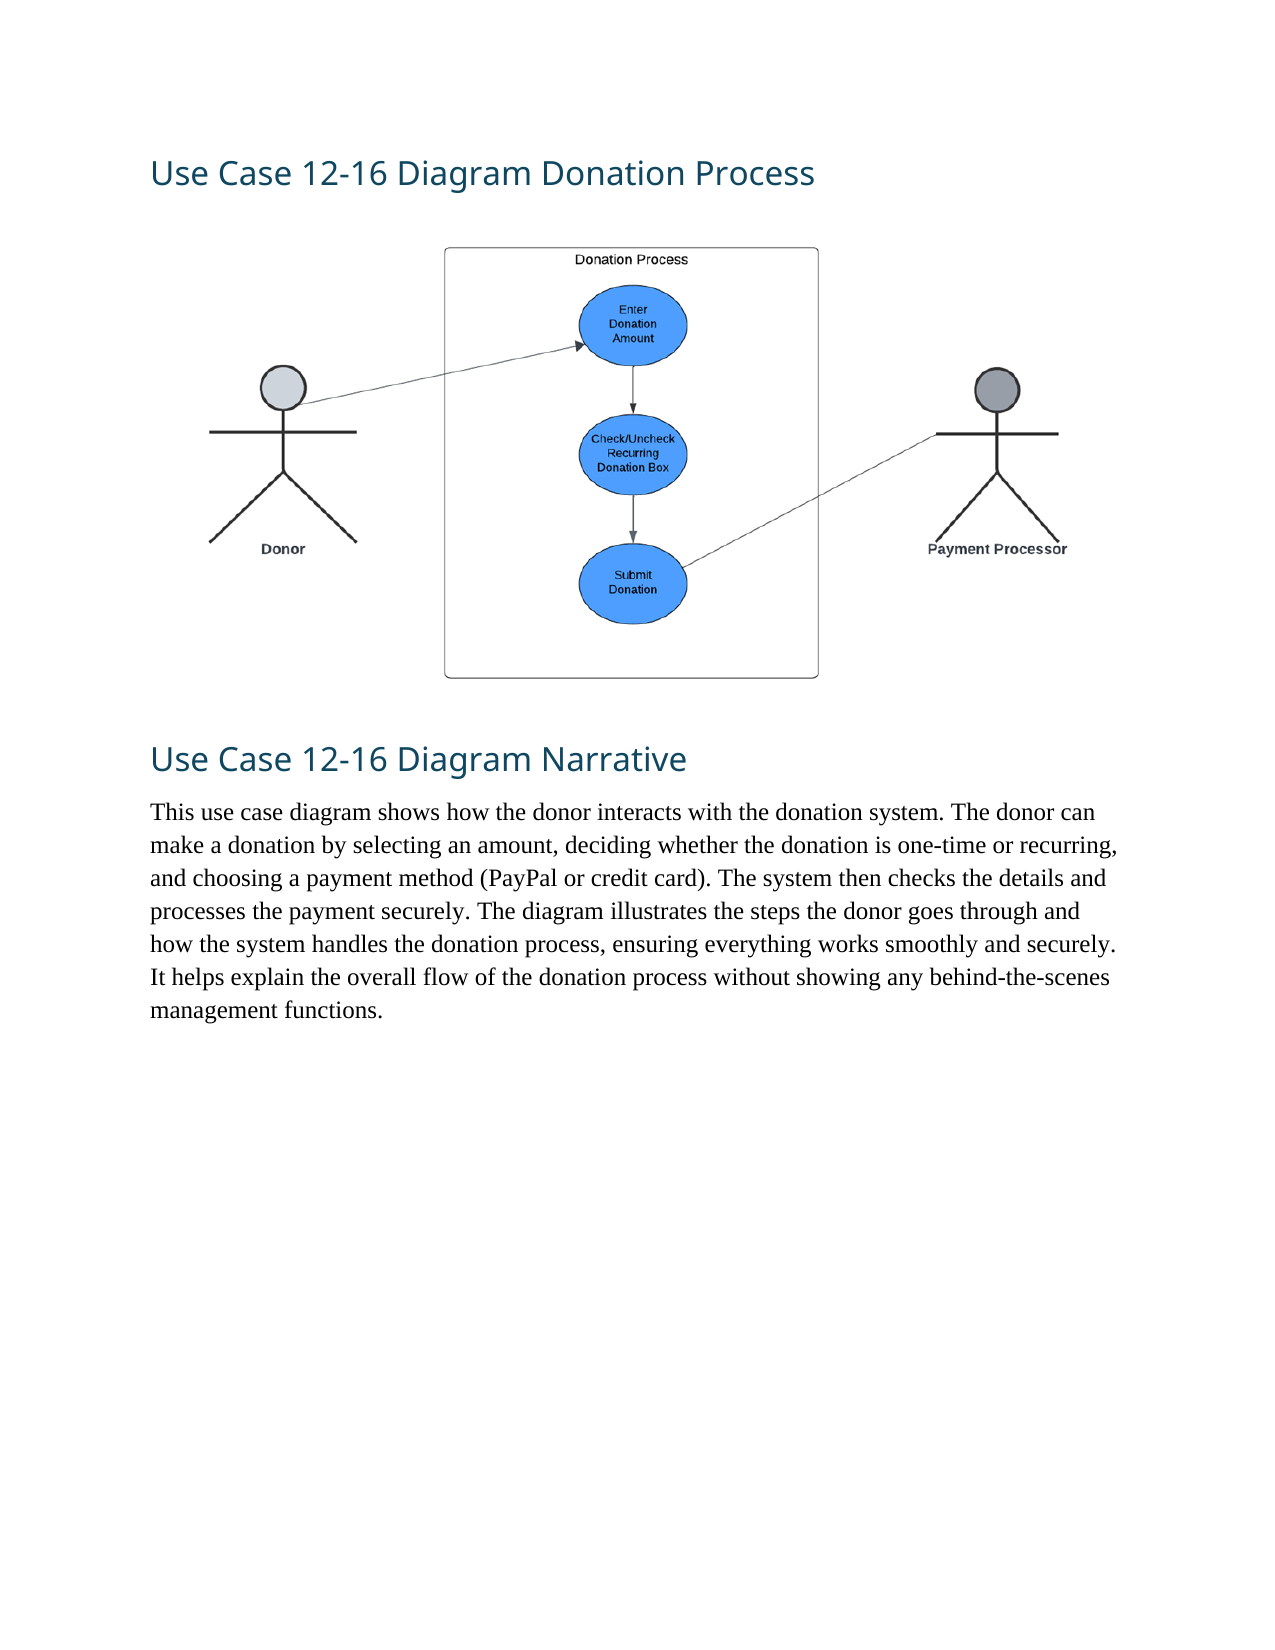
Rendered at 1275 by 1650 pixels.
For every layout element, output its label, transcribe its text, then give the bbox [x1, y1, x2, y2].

picture [150, 211, 1125, 714]
subtitle Use Case 12-16 Diagram Donation Process [150, 150, 1125, 195]
text This use case diagram shows how the donor interacts with the donation system. The donor can make a donation by selecting an amount, deciding whether the donation is one-time or recurring, and choosing a payment method (PayPal or credit card). The system then checks the details and processes the payment securely. The diagram illustrates the steps the donor goes through and how the system handles the donation process, ensuring everything works smoothly and securely. It helps explain the overall flow of the donation process without showing any behind-the-scenes management functions. [150, 797, 1125, 1024]
subtitle Use Case 12-16 Diagram Narrative [150, 736, 1125, 782]
